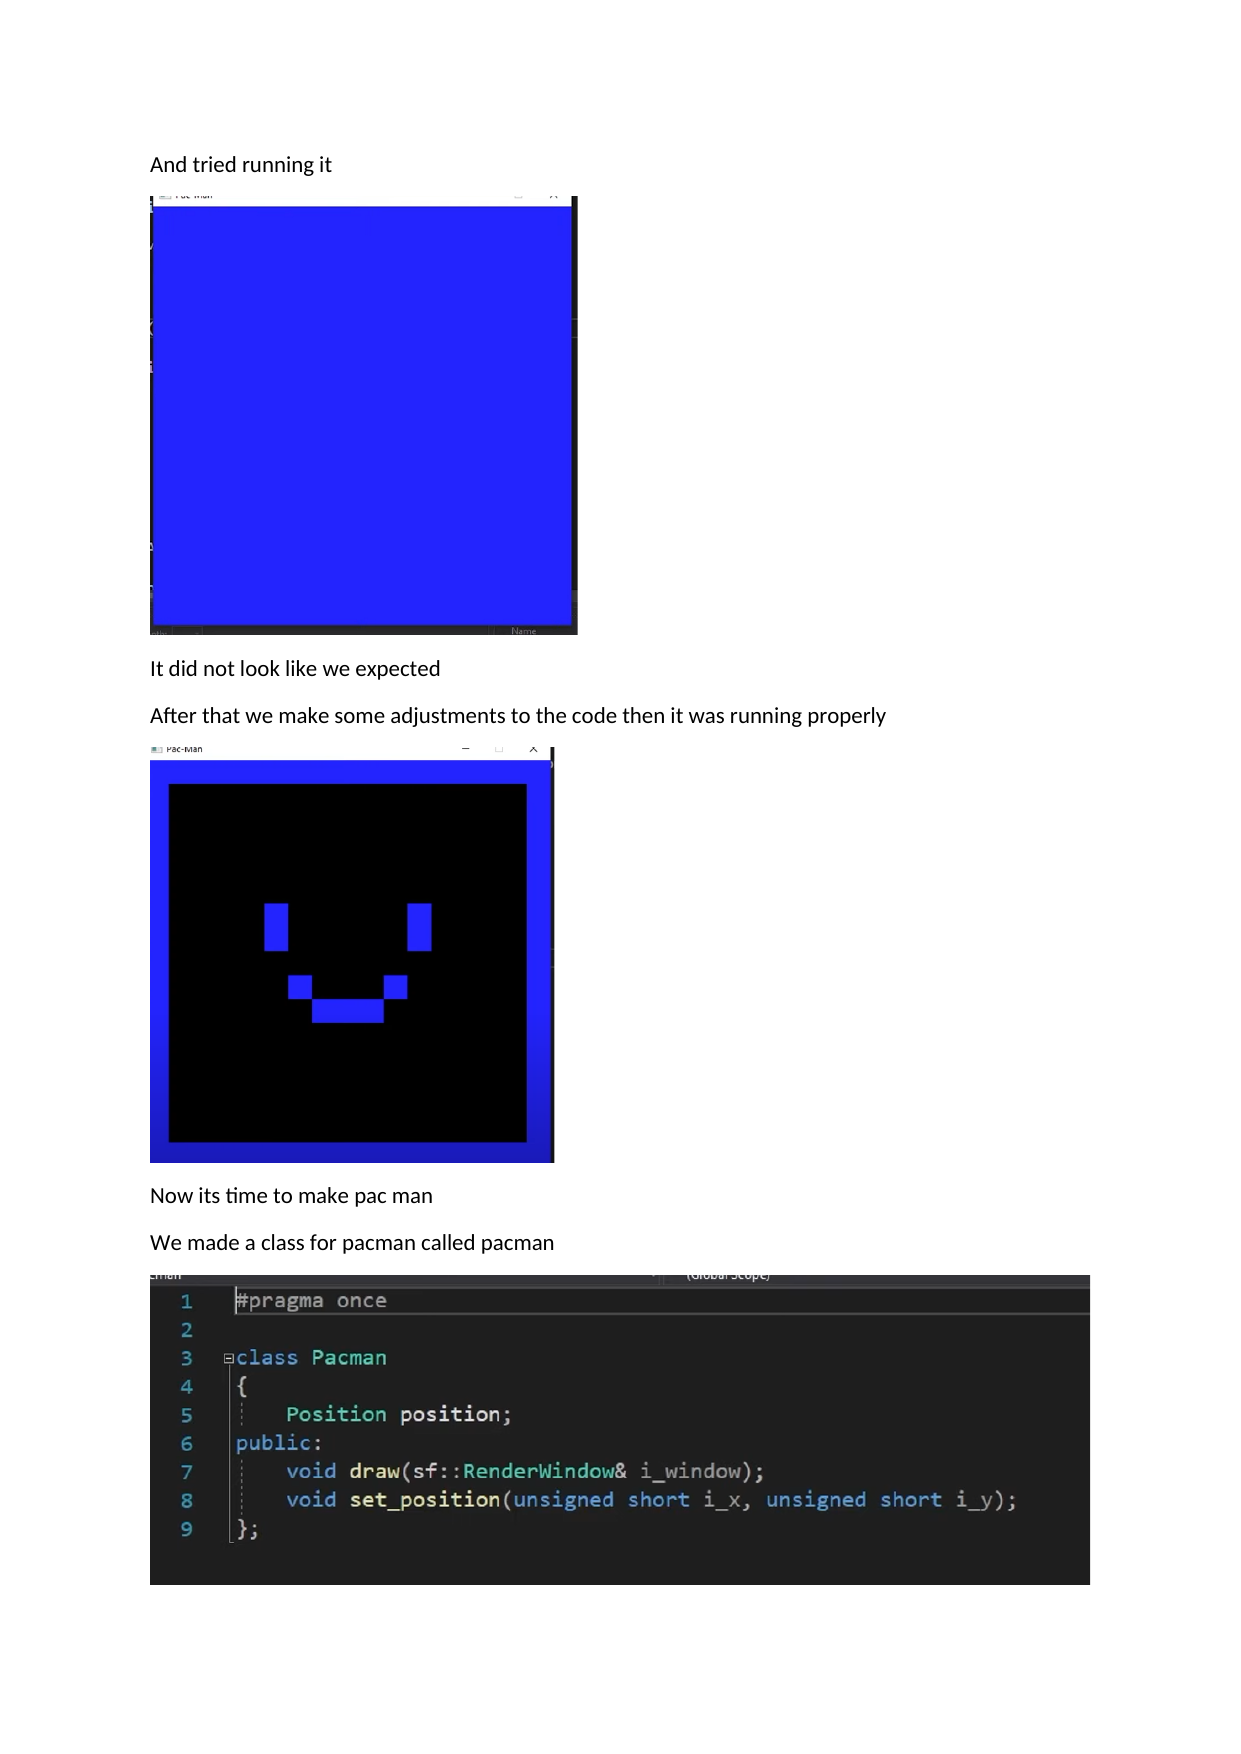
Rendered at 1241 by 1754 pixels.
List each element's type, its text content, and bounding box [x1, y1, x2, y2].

text Now its time to make pac man [150, 1181, 1090, 1209]
picture [150, 1275, 1091, 1585]
text And tried running it [150, 150, 1090, 178]
text After that we make some adjustments to the code then it was running properly [150, 701, 1090, 729]
picture [150, 747, 555, 1163]
picture [150, 196, 578, 635]
text It did not look like we expected [150, 654, 1090, 682]
text We made a class for pacman called pacman [150, 1228, 1090, 1256]
